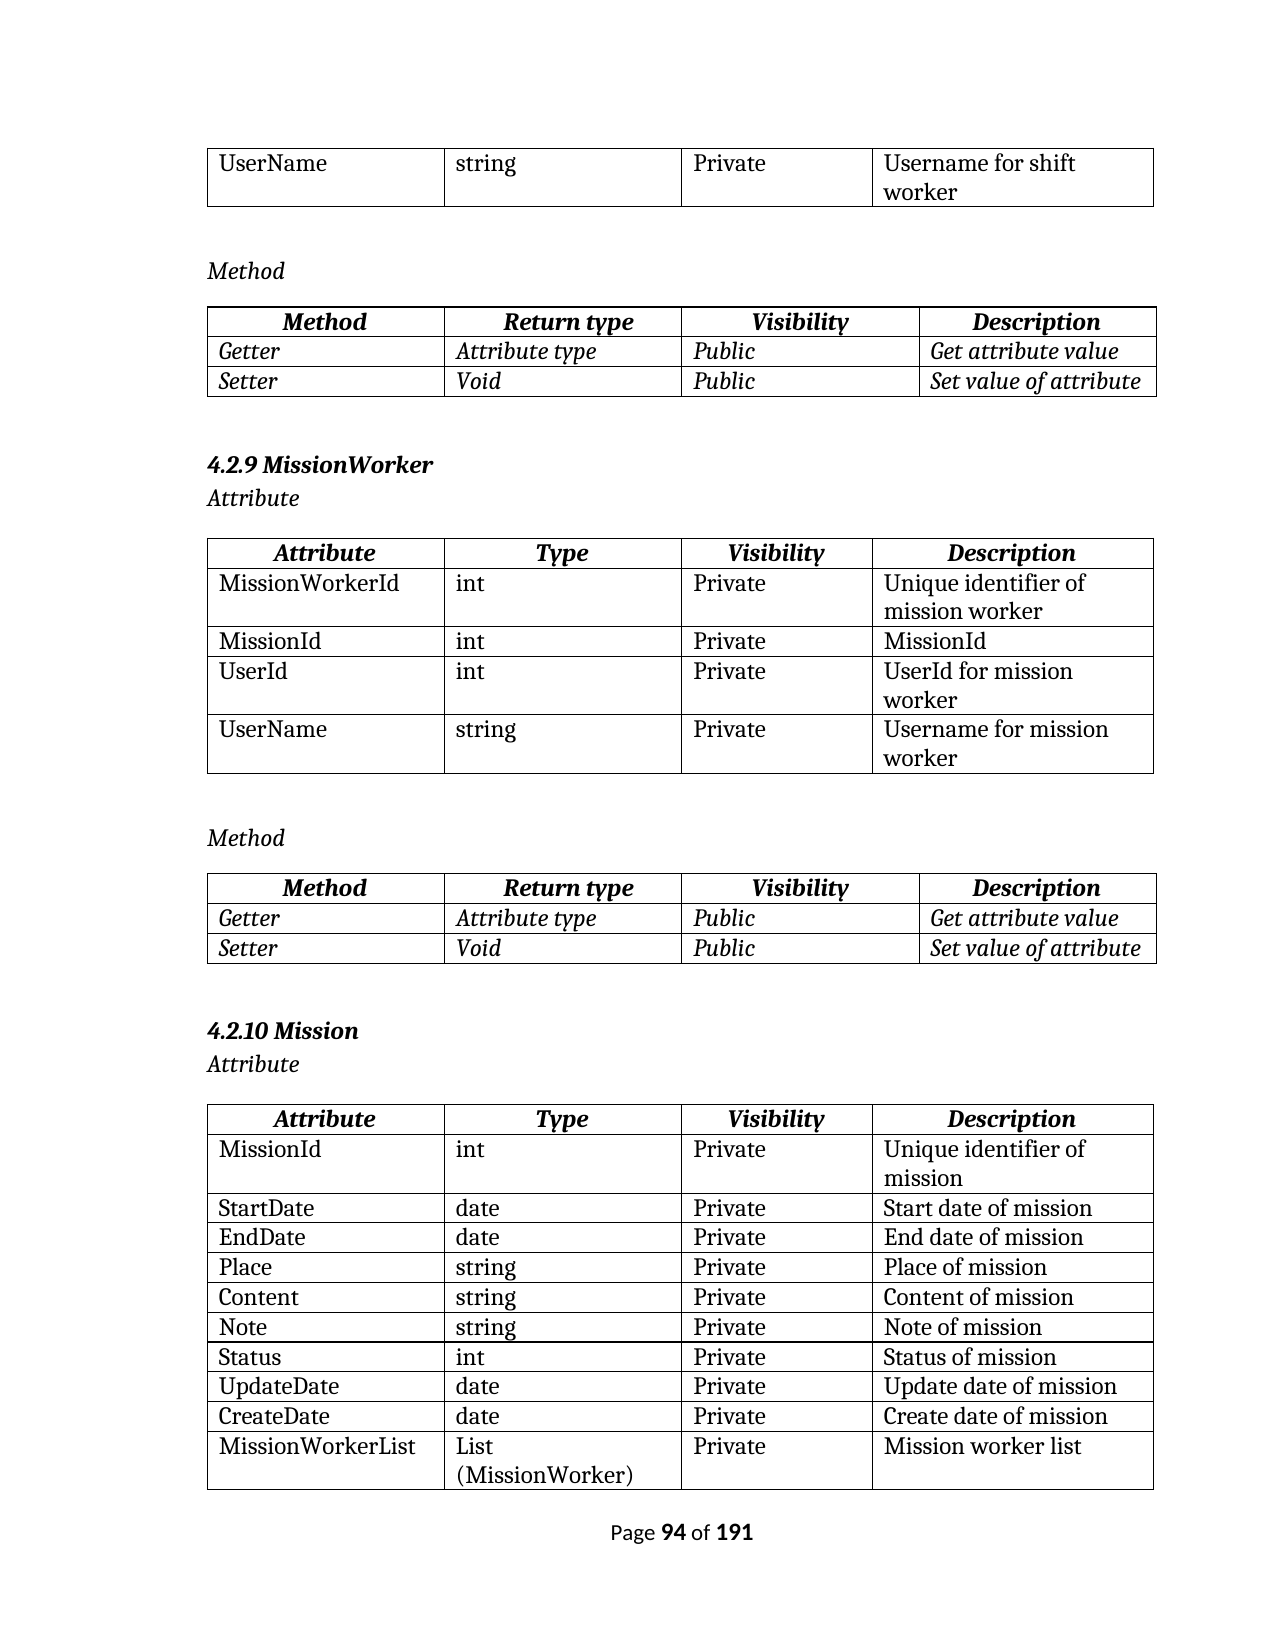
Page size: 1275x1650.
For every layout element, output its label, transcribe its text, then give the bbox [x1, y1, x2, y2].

table_cell MissionWorkerList [208, 1432, 444, 1489]
table_cell int [445, 627, 681, 656]
table_cell Private [682, 1135, 872, 1192]
table_cell Unique identifier of mission [873, 1135, 1153, 1192]
table_cell Attribute type [445, 337, 681, 366]
table_cell Place of mission [873, 1253, 1153, 1282]
table_cell date [445, 1223, 681, 1252]
table_cell Void [445, 934, 681, 962]
table_cell CreateDate [208, 1402, 444, 1431]
text Method [207, 823, 1157, 852]
table_cell int [445, 657, 681, 714]
table_header Attribute [208, 1105, 444, 1134]
table_cell List (MissionWorker) [445, 1432, 681, 1489]
table_cell Private [682, 657, 872, 714]
table_header Type [445, 1105, 681, 1134]
table_cell string [445, 715, 681, 773]
table_cell Private [682, 1402, 872, 1431]
table_cell string [445, 1283, 681, 1312]
table_cell MissionId [208, 1135, 444, 1192]
table_header Method [208, 308, 444, 336]
table_cell Private [682, 1223, 872, 1252]
table_header Description [873, 1105, 1153, 1134]
table_header Type [445, 539, 681, 567]
table_header Visibility [682, 1105, 872, 1134]
table_cell string [445, 149, 681, 206]
table_cell Note [208, 1313, 444, 1341]
table_cell UpdateDate [208, 1372, 444, 1401]
table_cell Setter [208, 934, 444, 962]
table_cell Setter [208, 367, 444, 396]
table_cell Place [208, 1253, 444, 1282]
table_header Description [873, 539, 1153, 567]
table_cell Attribute type [445, 904, 681, 933]
table_cell Mission worker list [873, 1432, 1153, 1489]
table_cell Note of mission [873, 1313, 1153, 1341]
table_cell Update date of mission [873, 1372, 1153, 1401]
table_cell int [445, 1135, 681, 1192]
table_header Description [920, 874, 1156, 903]
table_cell Status [208, 1343, 444, 1371]
table_cell Status of mission [873, 1343, 1153, 1371]
table_cell UserId for mission worker [873, 657, 1153, 714]
table_cell Private [682, 1343, 872, 1371]
table_cell Public [682, 367, 919, 396]
table_header Method [208, 874, 444, 903]
table_cell Private [682, 715, 872, 773]
table_cell Private [682, 569, 872, 626]
table_cell End date of mission [873, 1223, 1153, 1252]
table_cell UserName [208, 149, 444, 206]
table_cell Get attribute value [920, 904, 1156, 933]
table_cell Private [682, 1313, 872, 1341]
table_cell Private [682, 627, 872, 656]
table_cell MissionId [873, 627, 1153, 656]
table_cell Username for shift worker [873, 149, 1153, 206]
table_cell UserId [208, 657, 444, 714]
table_cell Get attribute value [920, 337, 1156, 366]
table_cell Private [682, 1194, 872, 1222]
text 4.2.10 Mission Attribute [207, 1017, 1157, 1079]
table_cell date [445, 1194, 681, 1222]
table_cell Getter [208, 337, 444, 366]
table_cell StartDate [208, 1194, 444, 1222]
table_cell Private [682, 149, 872, 206]
table_cell Getter [208, 904, 444, 933]
table_cell Public [682, 934, 919, 962]
table_cell Private [682, 1432, 872, 1489]
table_cell Public [682, 337, 919, 366]
table_cell int [445, 569, 681, 626]
table_header Attribute [208, 539, 444, 567]
table_cell Public [682, 904, 919, 933]
table_cell date [445, 1372, 681, 1401]
table_cell Create date of mission [873, 1402, 1153, 1431]
table_cell Unique identifier of mission worker [873, 569, 1153, 626]
table_cell Set value of attribute [920, 367, 1156, 396]
table_cell MissionId [208, 627, 444, 656]
table_header Description [920, 308, 1156, 336]
table_cell int [445, 1343, 681, 1371]
table_cell EndDate [208, 1223, 444, 1252]
table_header Return type [445, 308, 681, 336]
table_cell Private [682, 1253, 872, 1282]
table_cell Private [682, 1283, 872, 1312]
table_cell string [445, 1313, 681, 1341]
table_cell MissionWorkerId [208, 569, 444, 626]
table_cell Set value of attribute [920, 934, 1156, 962]
table_cell Content of mission [873, 1283, 1153, 1312]
table_cell string [445, 1253, 681, 1282]
table_cell Content [208, 1283, 444, 1312]
text 4.2.9 MissionWorker Attribute [207, 451, 1157, 512]
table_cell UserName [208, 715, 444, 773]
text Method [207, 257, 1157, 286]
table_cell Private [682, 1372, 872, 1401]
table_header Return type [445, 874, 681, 903]
table_header Visibility [682, 308, 919, 336]
table_header Visibility [682, 539, 872, 567]
table_cell Start date of mission [873, 1194, 1153, 1222]
table_cell Void [445, 367, 681, 396]
table_header Visibility [682, 874, 919, 903]
table_cell date [445, 1402, 681, 1431]
table_cell Username for mission worker [873, 715, 1153, 773]
